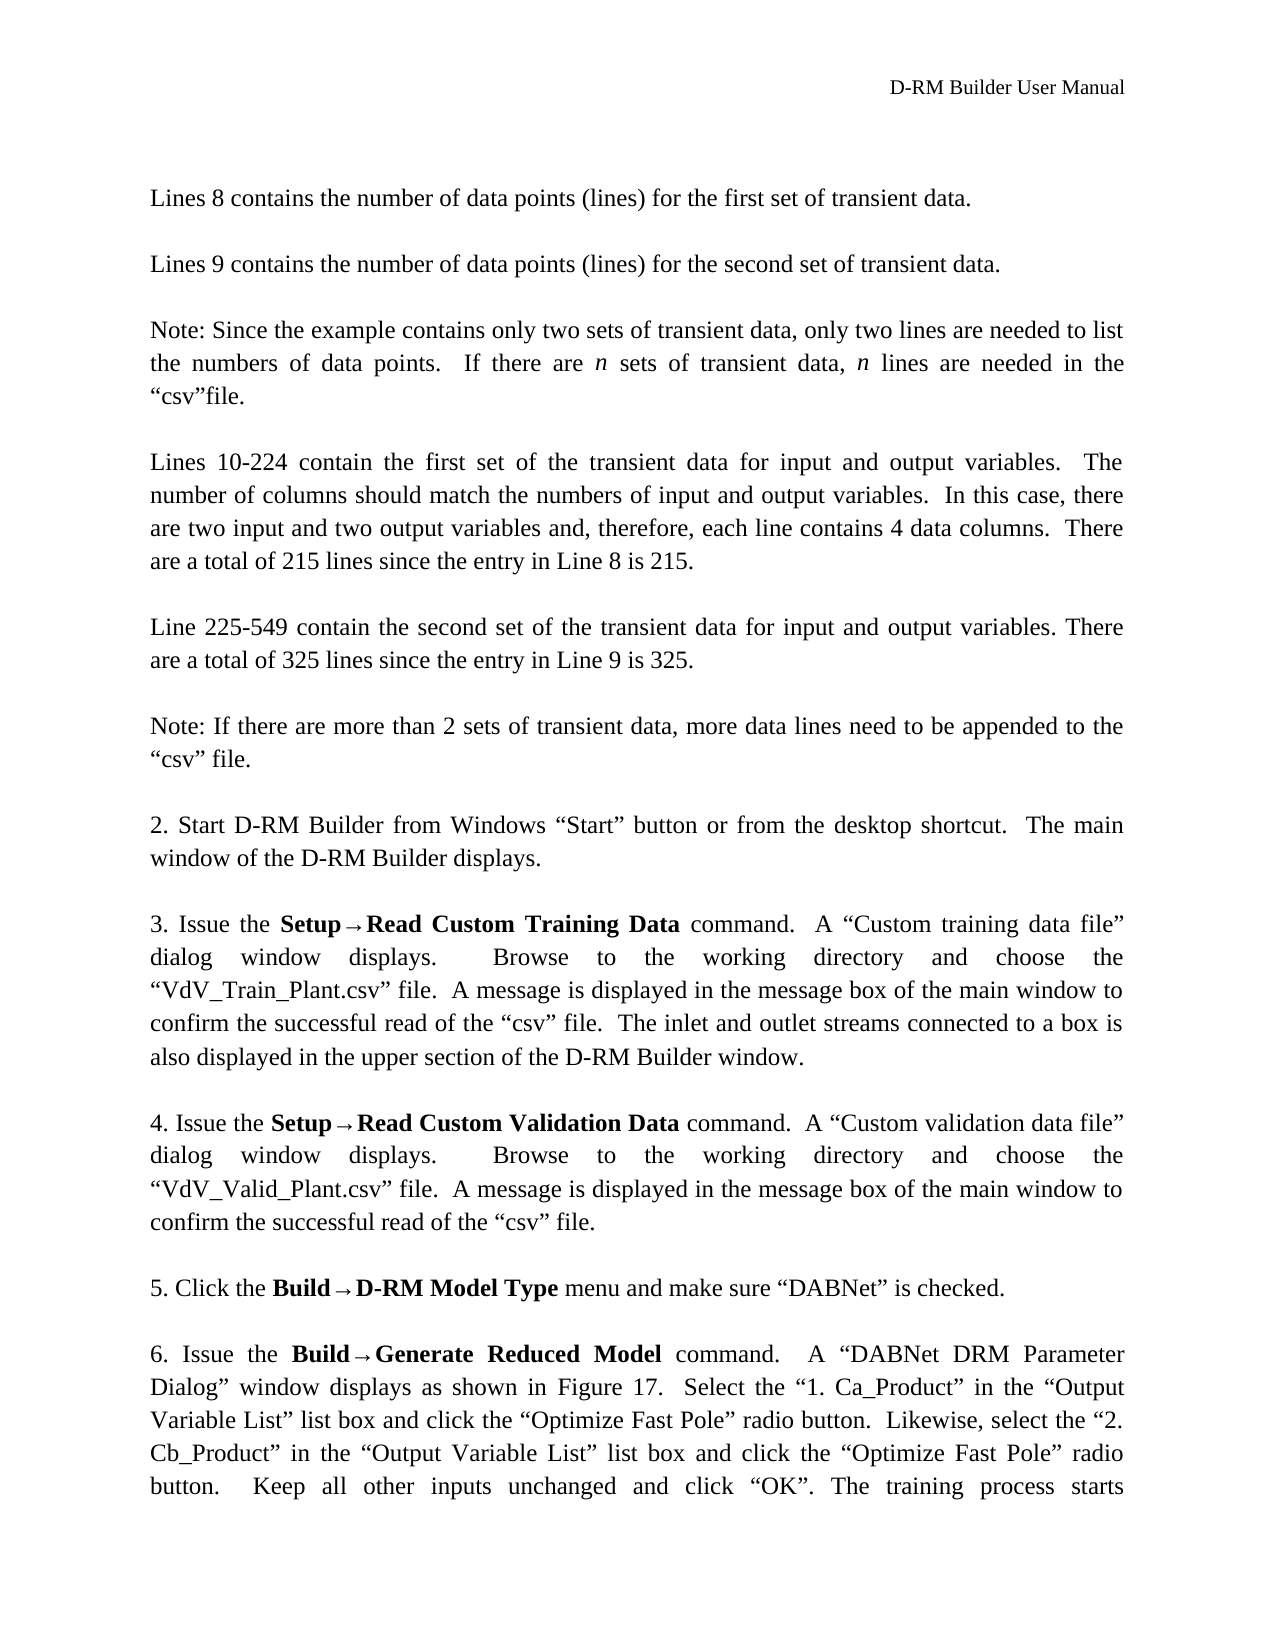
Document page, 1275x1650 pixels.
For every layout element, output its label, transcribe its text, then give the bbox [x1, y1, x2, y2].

text Lines 8 contains the number of data points (lines) for the first set of transient data. [150, 183, 1125, 212]
text Line 225-549 contain the second set of the transient data for input and output variables. There are a total of 325 lines since the entry in Line 9 is 325. [150, 612, 1125, 674]
text 4. Issue the Setup→Read Custom Validation Data command. A “Custom validation data file” dialog window displays. Browse to the working directory and choose the “VdV_Valid_Plant.csv” file. A message is displayed in the message box of the main window to confirm the successful read of the “csv” file. [150, 1108, 1125, 1235]
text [150, 1339, 1125, 1499]
text 5. Click the Build→D-RM Model Type menu and make sure “DABNet” is checked. [150, 1273, 1125, 1301]
text 3. Issue the Setup→Read Custom Training Data command. A “Custom training data file” dialog window displays. Browse to the working directory and choose the “VdV_Train_Plant.csv” file. A message is displayed in the message box of the main window to confirm the successful read of the “csv” file. The inlet and outlet streams connected to a box is also displayed in the upper section of the D-RM Builder window. [150, 909, 1125, 1070]
text Lines 10-224 contain the first set of the transient data for input and output variables. The number of columns should match the numbers of input and output variables. In this case, there are two input and two output variables and, therefore, each line contains 4 data columns. There are a total of 215 lines since the entry in Line 8 is 215. [150, 447, 1125, 575]
text Note: Since the example contains only two sets of transient data, only two lines are needed to list the numbers of data points. If there are sets of transient data, lines are needed in the “csv”file. [150, 315, 1125, 410]
text Lines 9 contains the number of data points (lines) for the second set of transient data. [150, 249, 1125, 278]
text 2. Start D-RM Builder from Windows “Start” button or from the desktop shortcut. The main window of the D-RM Builder displays. [150, 810, 1125, 872]
text Note: If there are more than 2 sets of transient data, more data lines need to be appended to the “csv” file. [150, 711, 1125, 773]
